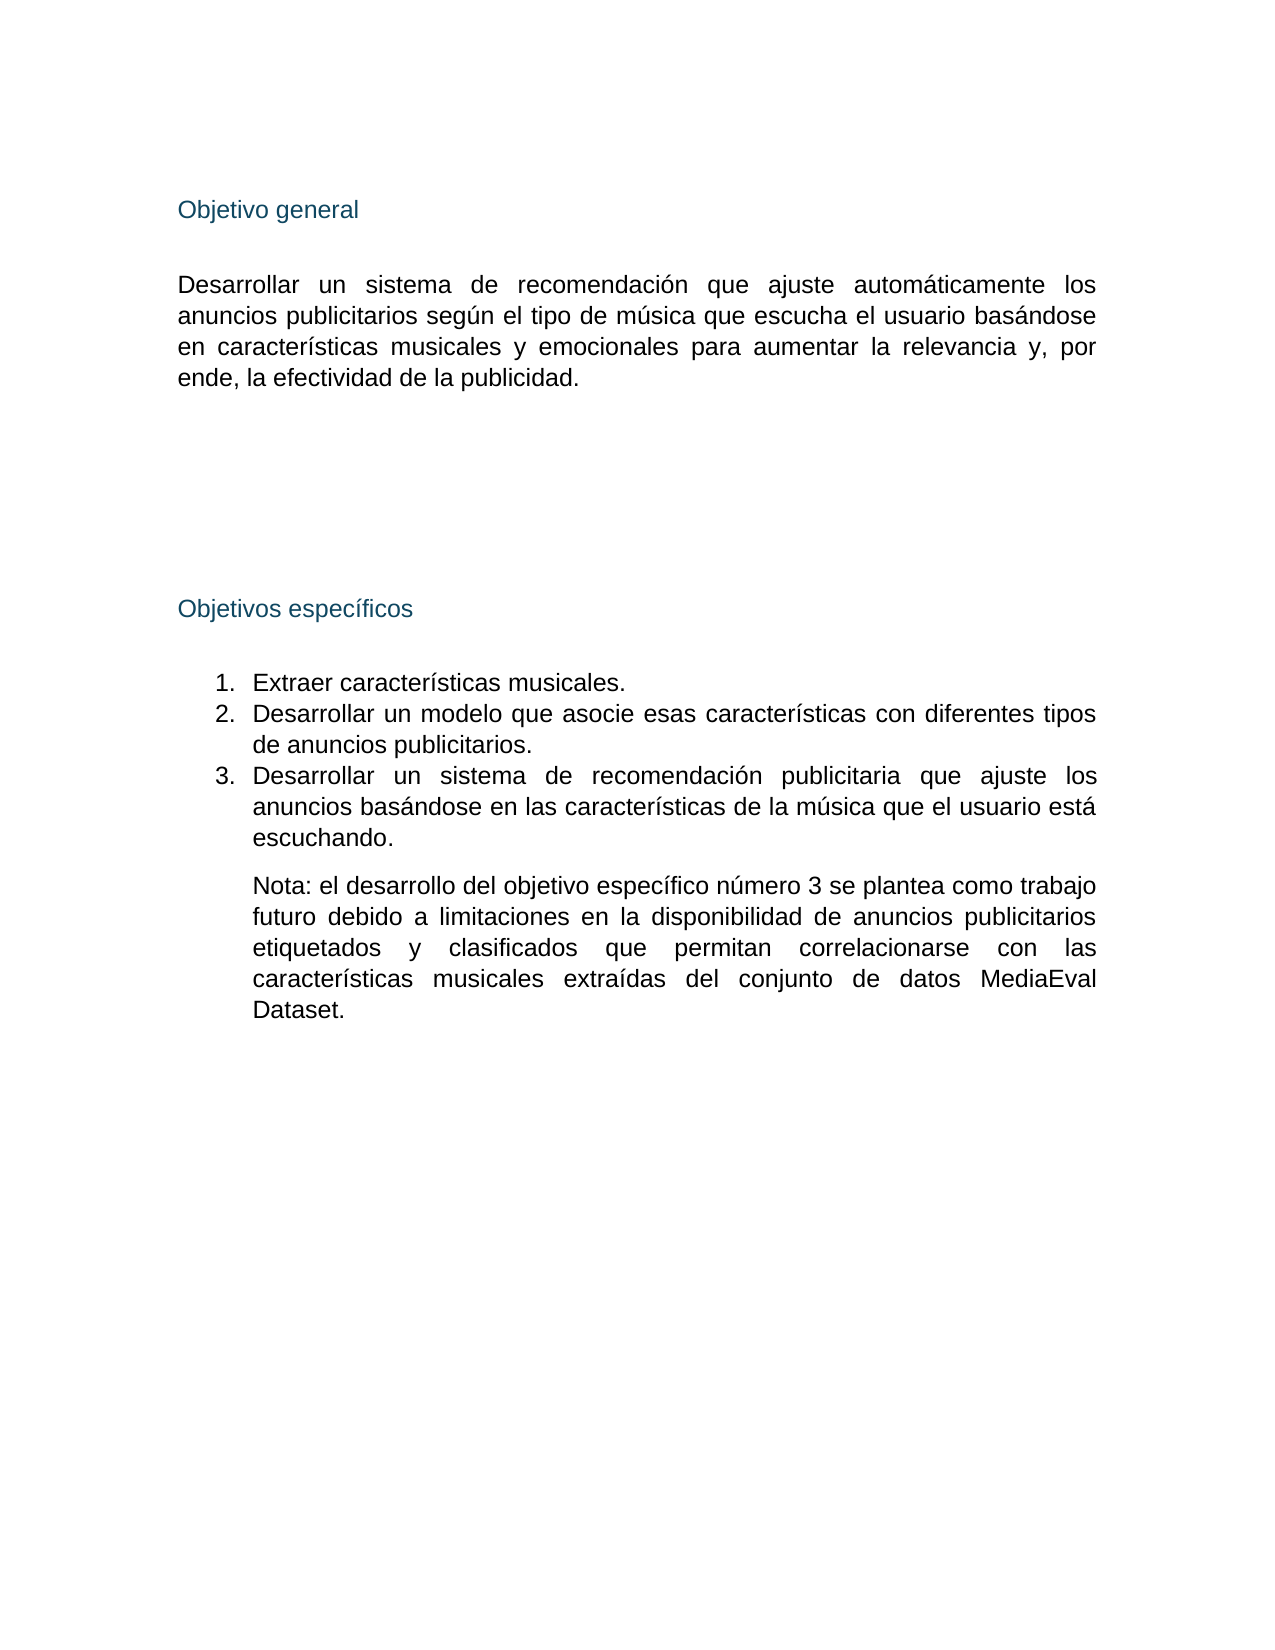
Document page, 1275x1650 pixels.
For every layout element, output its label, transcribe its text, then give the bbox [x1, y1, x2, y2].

list Desarrollar un modelo que asocie esas características con diferentes tipos de anuncios publicitarios. [215, 699, 1098, 759]
subtitle Objetivos específicos [177, 593, 1098, 622]
subtitle Objetivo general [177, 195, 1098, 224]
text Nota: el desarrollo del objetivo específico número 3 se plantea como trabajo futuro debido a limitaciones en la disponibilidad de anuncios publicitarios etiquetados y clasificados que permitan correlacionarse con las características musicales extraídas del conjunto de datos MediaEval Dataset. [252, 871, 1098, 1024]
list Desarrollar un sistema de recomendación publicitaria que ajuste los anuncios basándose en las características de la música que el usuario está escuchando. [215, 761, 1098, 852]
text Desarrollar un sistema de recomendación que ajuste automáticamente los anuncios publicitarios según el tipo de música que escucha el usuario basándose en características musicales y emocionales para aumentar la relevancia y, por ende, la efectividad de la publicidad. [177, 270, 1098, 392]
list Extraer características musicales. [215, 668, 1098, 697]
